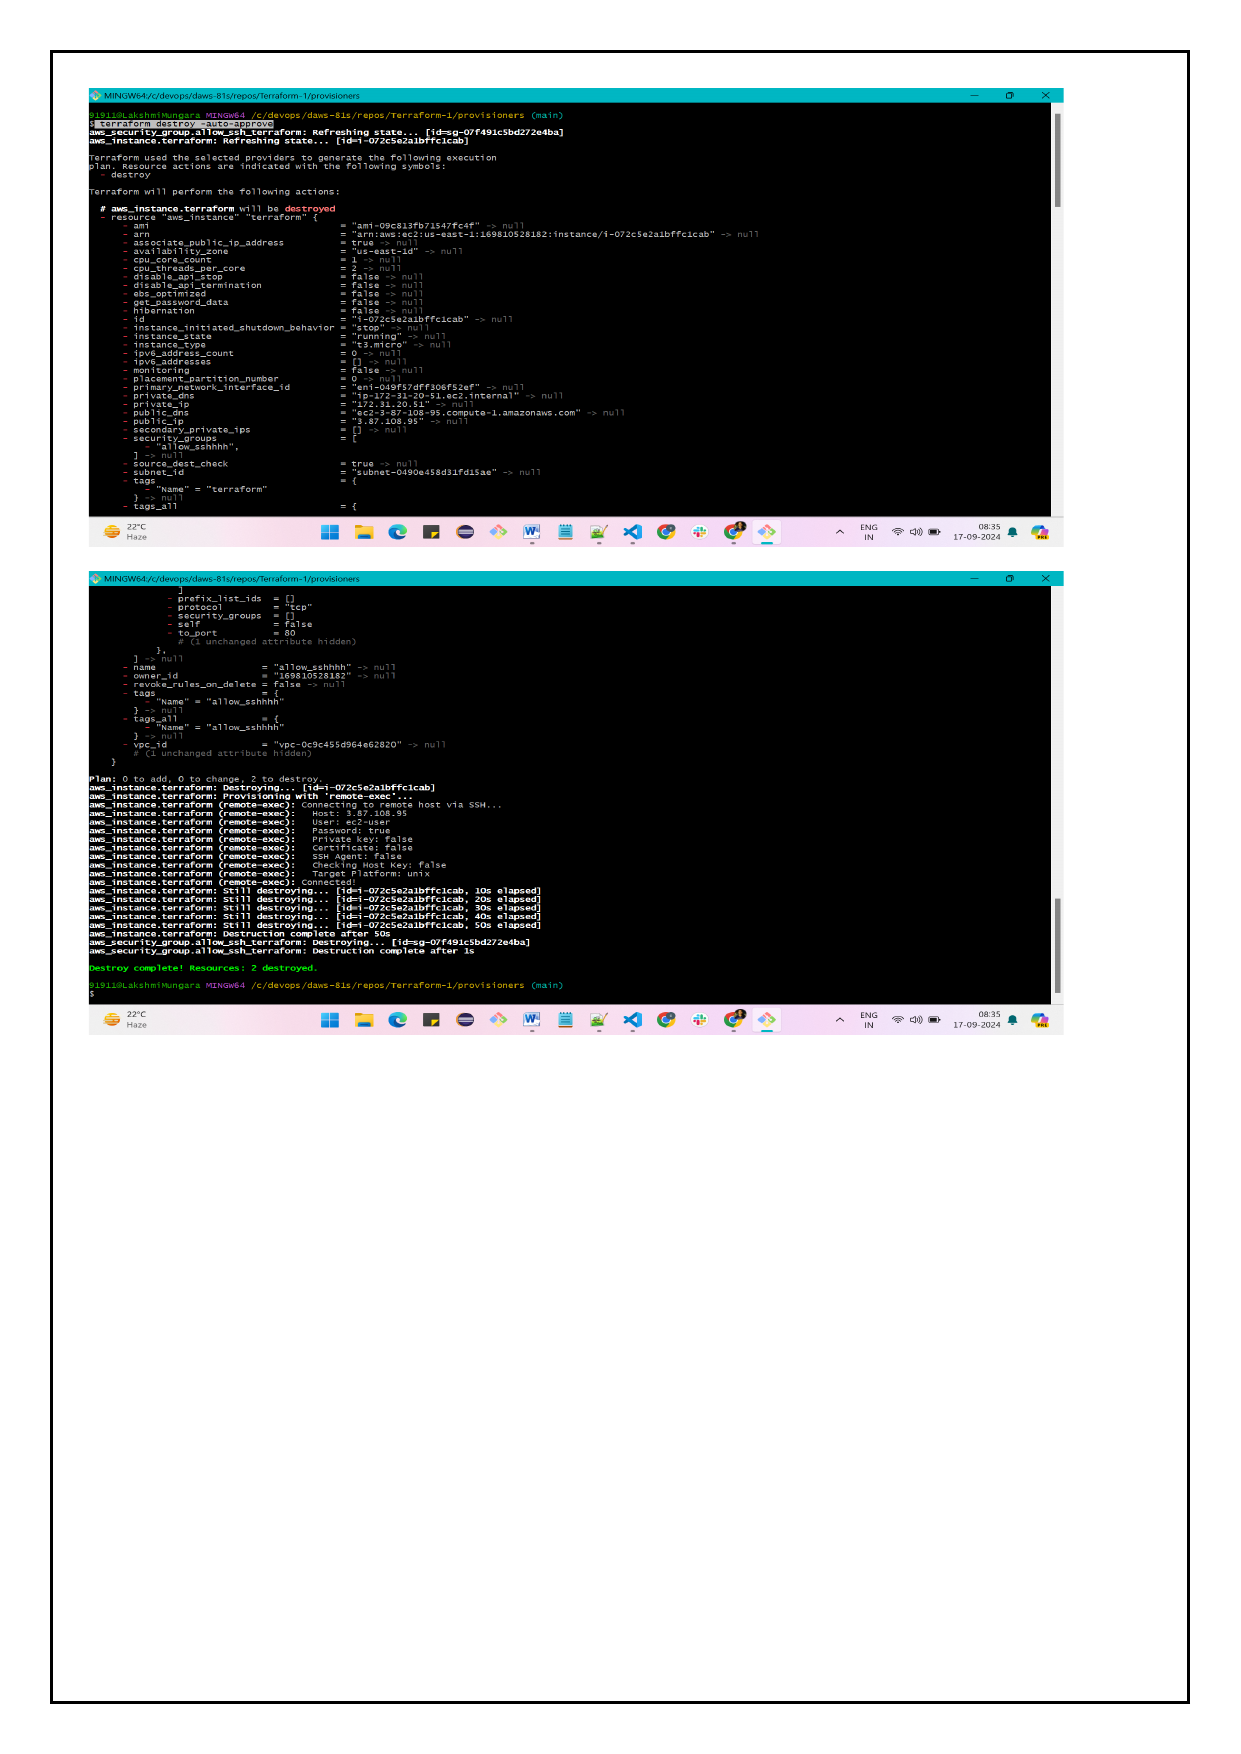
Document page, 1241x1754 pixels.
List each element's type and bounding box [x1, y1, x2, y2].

picture [88, 571, 1064, 1035]
picture [88, 88, 1064, 547]
